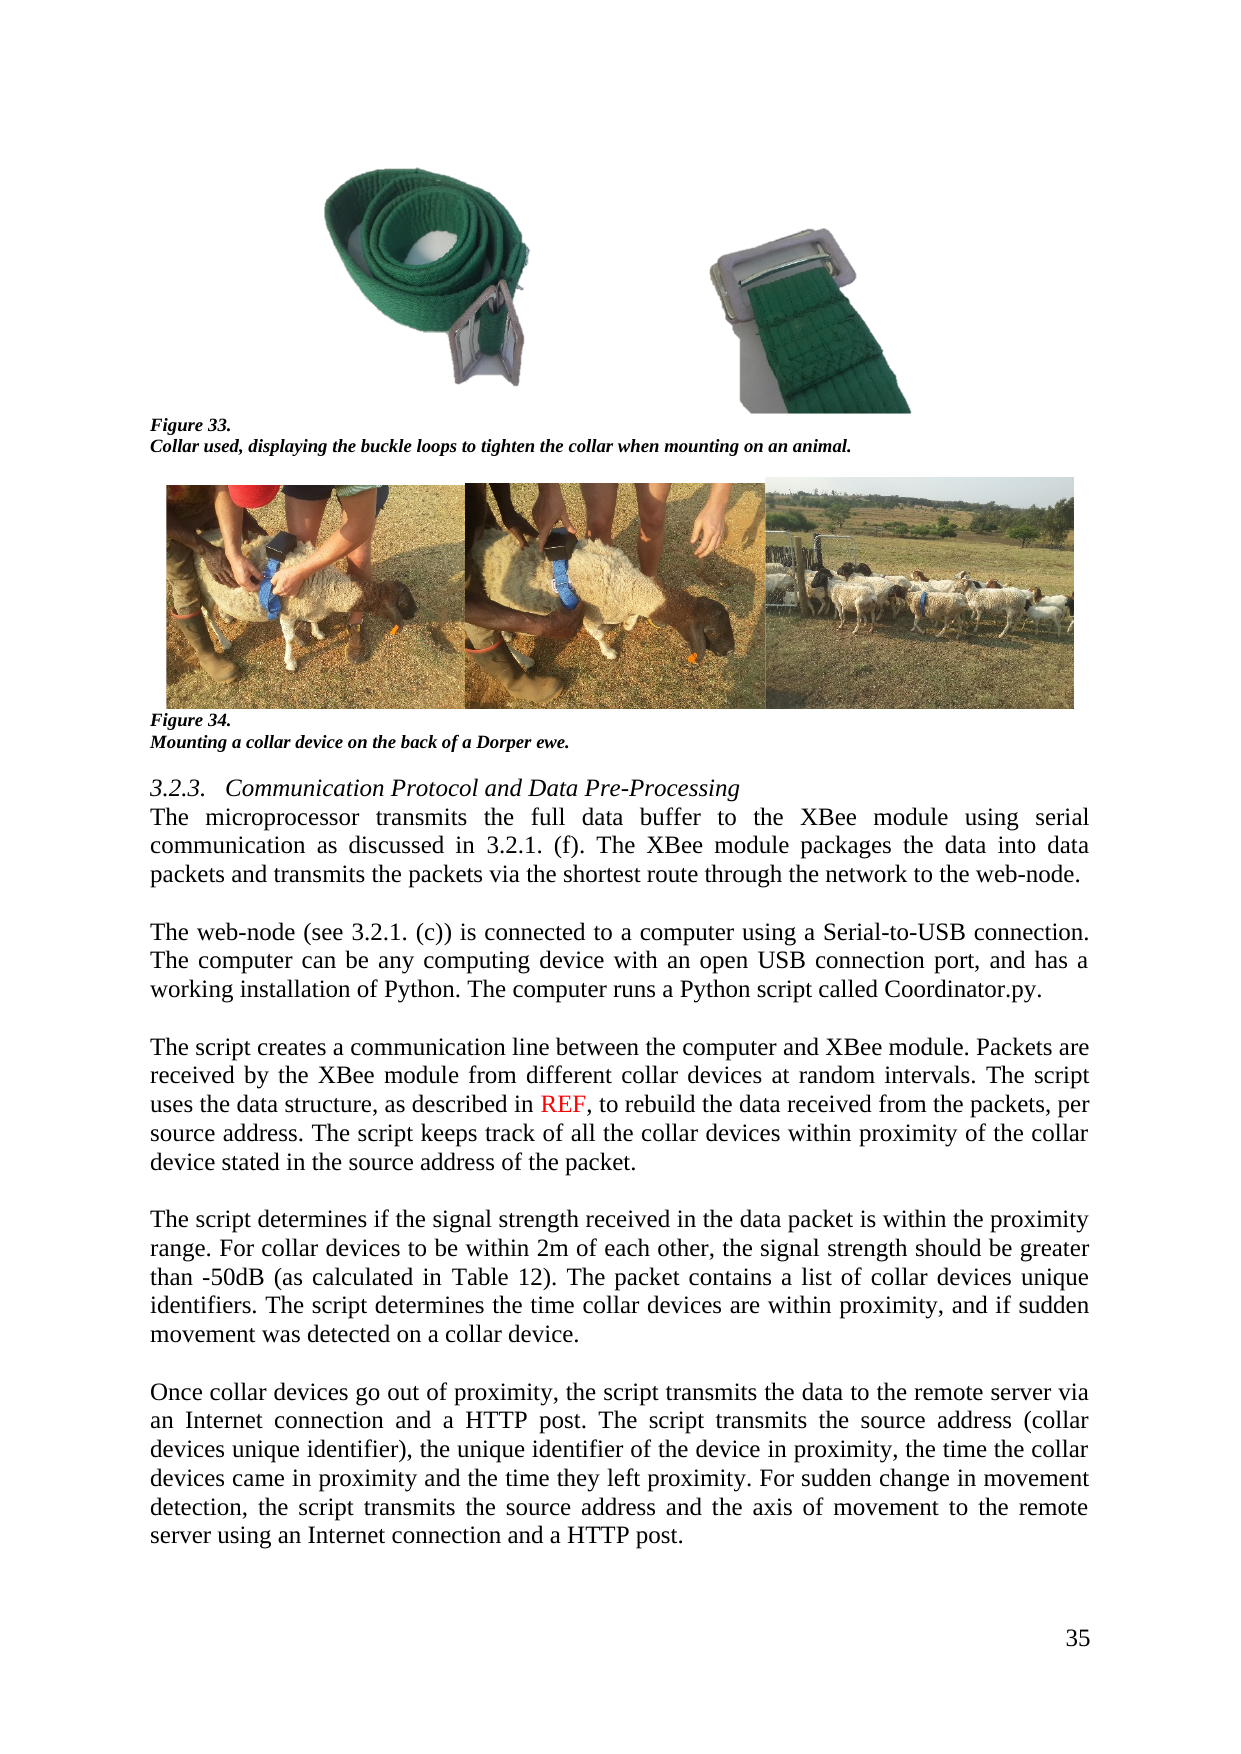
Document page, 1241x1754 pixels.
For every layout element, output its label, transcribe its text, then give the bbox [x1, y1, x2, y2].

text Once collar devices go out of proximity, the script transmits the data to the remote server via an Internet connection and a HTTP post. The script transmits the source address (collar devices unique identifier), the unique identifier of the device in proximity, the time the collar devices came in proximity and the time they left proximity. For sudden change in movement detection, the script transmits the source address and the axis of movement to the remote server using an Internet connection and a HTTP post. [150, 1377, 1090, 1549]
text Collar used, displaying the buckle loops to tighten the collar when mounting on an animal. [150, 435, 1090, 457]
text The script creates a communication line between the computer and XBee module. Packets are received by the XBee module from different collar devices at random intervals. The script uses the data structure, as described in REF, to rebuild the data received from the packets, per source address. The script keeps track of all the collar devices within proximity of the collar device stated in the source address of the packet. [150, 1032, 1090, 1175]
subtitle Communication Protocol and Data Pre-Processing [150, 773, 1090, 802]
text Figure 33. [150, 414, 1090, 435]
text The microprocessor transmits the full data buffer to the XBee module using serial communication as discussed in 3.2.1. (f). The XBee module packages the data into data packets and transmits the packets via the shortest route through the network to the web-node. [150, 802, 1090, 888]
text Mounting a collar device on the back of a Dorper ewe. [150, 731, 1090, 752]
text The web-node (see 3.2.1. (c)) is connected to a computer using a Serial-to-USB connection. The computer can be any computing device with an open USB connection port, and has a working installation of Python. The computer runs a Python script called Coordinator.py. [150, 917, 1090, 1003]
text Figure 34. [150, 709, 1090, 731]
text The script determines if the signal strength received in the data packet is within the proximity range. For collar devices to be within 2m of each other, the signal strength should be greater than -50dB (as calculated in Table 12). The packet contains a list of collar devices unique identifiers. The script determines the time collar devices are within proximity, and if sudden movement was detected on a collar device. [150, 1204, 1090, 1348]
picture [272, 150, 969, 414]
picture [166, 477, 1074, 709]
